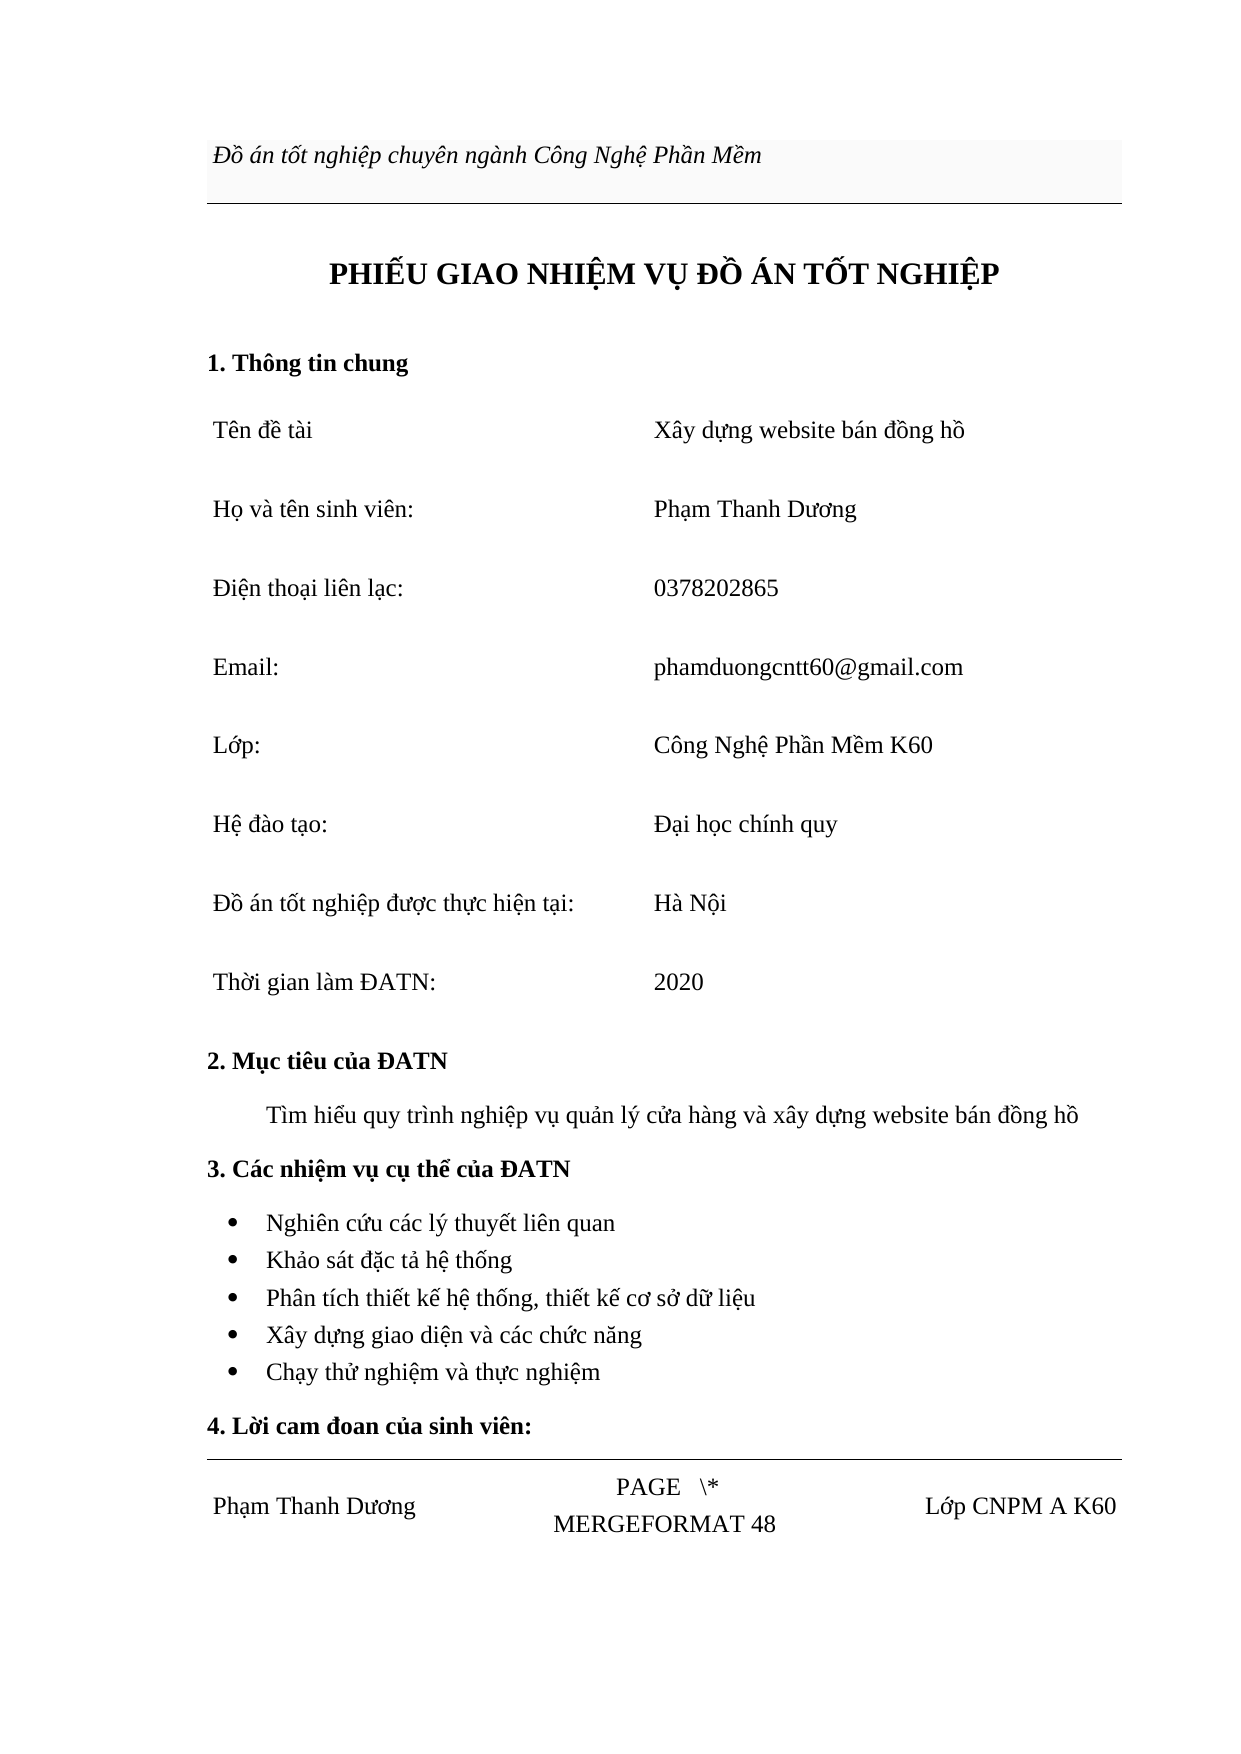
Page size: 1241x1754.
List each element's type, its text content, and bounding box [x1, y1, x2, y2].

text 1. Thông tin chung [207, 348, 1122, 377]
table_cell Hệ đào tạo: [207, 797, 648, 876]
table_header Tên đề tài [207, 402, 648, 481]
text 4. Lời cam đoan của sinh viên: [207, 1411, 1122, 1440]
table_cell 2020 [648, 955, 1059, 1034]
list Chạy thử nghiệm và thực nghiệm [228, 1357, 1122, 1386]
table_cell Điện thoại liên lạc: [207, 560, 648, 639]
table_cell phamduongcntt60@gmail.com [648, 639, 1059, 718]
text 2. Mục tiêu của ĐATN [207, 1046, 1122, 1075]
text 3. Các nhiệm vụ cụ thể của ĐATN [207, 1154, 1122, 1183]
table_cell Thời gian làm ĐATN: [207, 955, 648, 1034]
subtitle PHIẾU GIAO NHIỆM VỤ ĐỒ ÁN TỐT NGHIỆP [207, 255, 1122, 291]
list Nghiên cứu các lý thuyết liên quan [228, 1208, 1122, 1237]
list Xây dựng giao diện và các chức năng [228, 1320, 1122, 1349]
table_cell Lớp: [207, 718, 648, 797]
table_cell Email: [207, 639, 648, 718]
list Khảo sát đặc tả hệ thống [228, 1246, 1122, 1274]
list Phân tích thiết kế hệ thống, thiết kế cơ sở dữ liệu [228, 1283, 1122, 1312]
table_cell Công Nghệ Phần Mềm K60 [648, 718, 1059, 797]
table_cell Phạm Thanh Dương [648, 481, 1059, 560]
table_cell Đại học chính quy [648, 797, 1059, 876]
table_cell Họ và tên sinh viên: [207, 481, 648, 560]
table_header Xây dựng website bán đồng hồ [648, 402, 1059, 481]
table_cell Đồ án tốt nghiệp được thực hiện tại: [207, 876, 648, 955]
table_cell 0378202865 [648, 560, 1059, 639]
table_cell Hà Nội [648, 876, 1059, 955]
text Tìm hiểu quy trình nghiệp vụ quản lý cửa hàng và xây dựng website bán đồng hồ [207, 1100, 1122, 1129]
